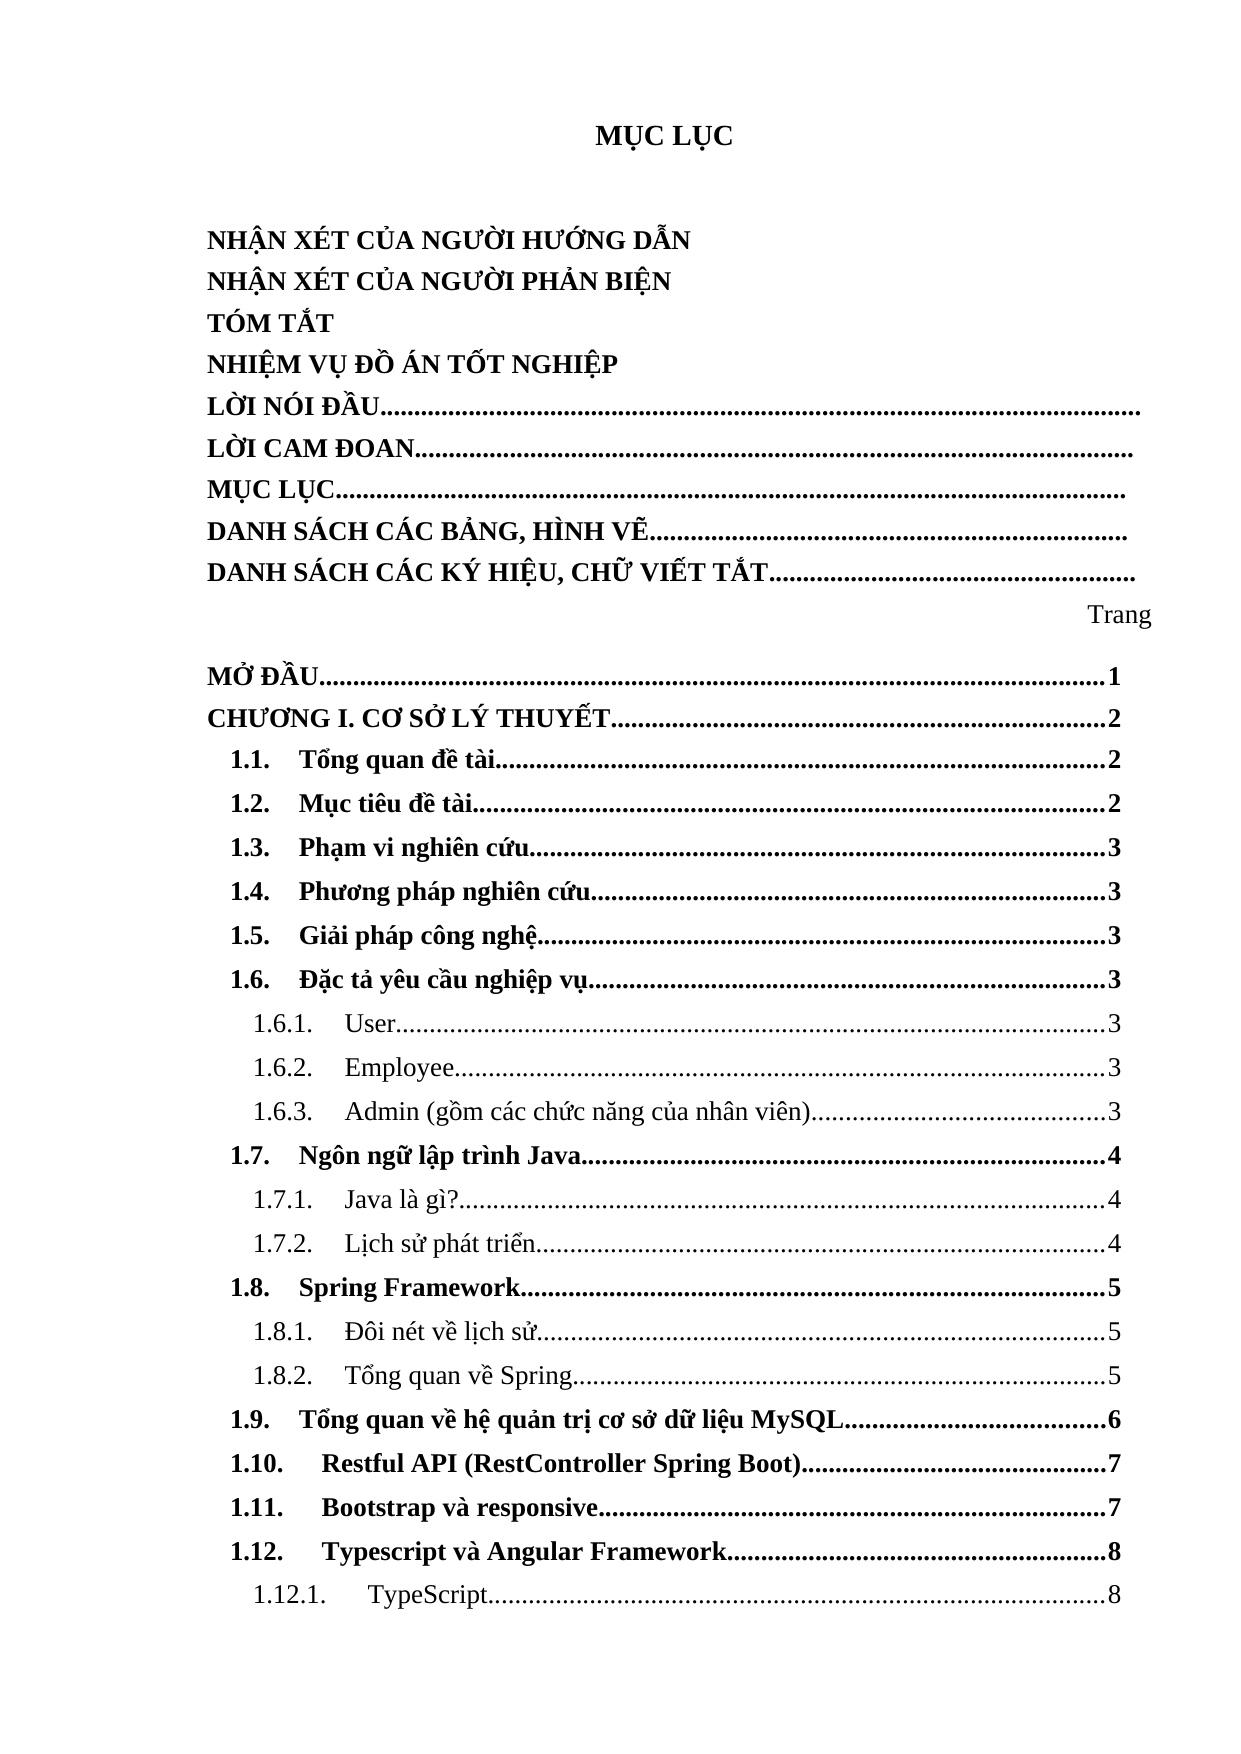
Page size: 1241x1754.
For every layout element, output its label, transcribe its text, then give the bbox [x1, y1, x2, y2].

text LỜI CAM ĐOAN ii [207, 432, 1122, 463]
text 1.7. Ngôn ngữ lập trình Java 4 [230, 1139, 1122, 1170]
text NHẬN XÉT CỦA NGƯỜI PHẢN BIỆN [207, 266, 1122, 297]
text 1.6.3. Admin (gồm các chức năng của nhân viên) 3 [253, 1095, 1122, 1126]
text 1.1. Tổng quan đề tài 2 [230, 743, 1122, 774]
text MỤC LỤC [207, 118, 1122, 152]
text 1.12. Typescript và Angular Framework 8 [230, 1535, 1122, 1566]
text 1.2. Mục tiêu đề tài 2 [230, 787, 1122, 818]
text DANH SÁCH CÁC BẢNG, HÌNH VẼ iv [207, 515, 1122, 546]
text MỤC LỤC iii [207, 473, 1122, 504]
text 1.10. Restful API (RestController Spring Boot) 7 [230, 1447, 1122, 1478]
text 1.11. Bootstrap và responsive 7 [230, 1491, 1122, 1522]
text 1.5. Giải pháp công nghệ 3 [230, 919, 1122, 950]
text CHƯƠNG I. CƠ SỞ LÝ THUYẾT 2 [207, 702, 1122, 733]
text 1.9. Tổng quan về hệ quản trị cơ sở dữ liệu MySQL 6 [230, 1403, 1122, 1434]
text 1.6.2. Employee 3 [253, 1051, 1122, 1082]
text 1.7.1. Java là gì? 4 [253, 1183, 1122, 1214]
text MỞ ĐẦU 1 [207, 660, 1122, 691]
text 1.12.1. TypeScript 8 [253, 1579, 1122, 1610]
text DANH SÁCH CÁC KÝ HIỆU, CHỮ VIẾT TẮT v [207, 556, 1122, 588]
text 1.7.2. Lịch sử phát triển 4 [253, 1227, 1122, 1258]
text 1.3. Phạm vi nghiên cứu 3 [230, 831, 1122, 862]
text LỜI NÓI ĐẦU i [207, 390, 1122, 421]
text TÓM TẮT [207, 307, 1122, 338]
text 1.8. Spring Framework 5 [230, 1271, 1122, 1302]
text 1.8.2. Tổng quan về Spring 5 [253, 1359, 1122, 1390]
text Trang [207, 598, 1122, 629]
text 1.6.1. User 3 [253, 1007, 1122, 1038]
text NHẬN XÉT CỦA NGƯỜI HƯỚNG DẪN [207, 224, 1122, 255]
text 1.6. Đặc tả yêu cầu nghiệp vụ 3 [230, 963, 1122, 994]
text 1.8.1. Đôi nét về lịch sử 5 [253, 1315, 1122, 1346]
text 1.4. Phương pháp nghiên cứu 3 [230, 875, 1122, 906]
text NHIỆM VỤ ĐỒ ÁN TỐT NGHIỆP [207, 349, 1122, 380]
